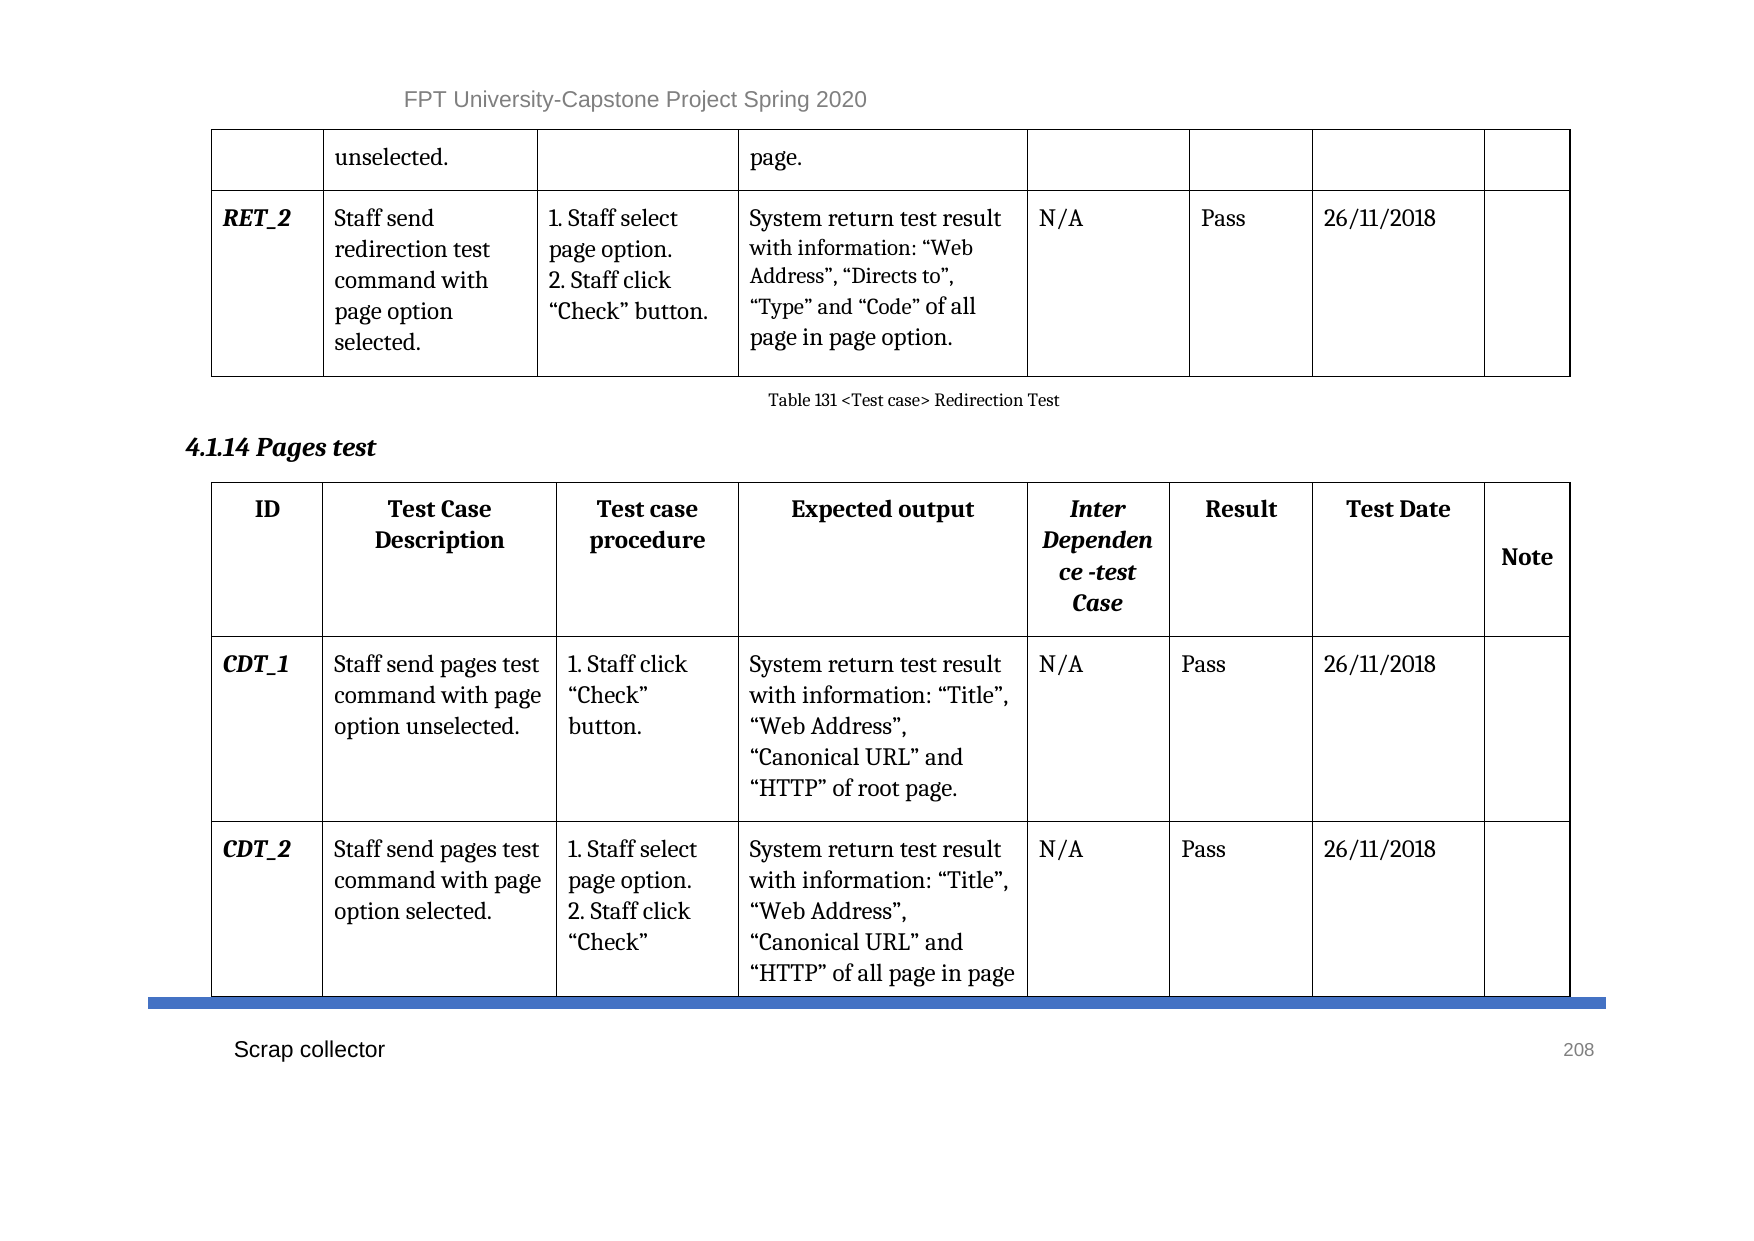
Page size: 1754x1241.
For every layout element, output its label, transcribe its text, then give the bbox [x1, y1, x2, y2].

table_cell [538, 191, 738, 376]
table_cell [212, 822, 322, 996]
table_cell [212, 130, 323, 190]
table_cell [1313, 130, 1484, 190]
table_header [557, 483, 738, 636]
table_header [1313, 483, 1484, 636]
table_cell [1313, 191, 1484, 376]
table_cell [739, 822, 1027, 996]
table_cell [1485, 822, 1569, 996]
text 4.1.14 Pages test [185, 432, 1606, 463]
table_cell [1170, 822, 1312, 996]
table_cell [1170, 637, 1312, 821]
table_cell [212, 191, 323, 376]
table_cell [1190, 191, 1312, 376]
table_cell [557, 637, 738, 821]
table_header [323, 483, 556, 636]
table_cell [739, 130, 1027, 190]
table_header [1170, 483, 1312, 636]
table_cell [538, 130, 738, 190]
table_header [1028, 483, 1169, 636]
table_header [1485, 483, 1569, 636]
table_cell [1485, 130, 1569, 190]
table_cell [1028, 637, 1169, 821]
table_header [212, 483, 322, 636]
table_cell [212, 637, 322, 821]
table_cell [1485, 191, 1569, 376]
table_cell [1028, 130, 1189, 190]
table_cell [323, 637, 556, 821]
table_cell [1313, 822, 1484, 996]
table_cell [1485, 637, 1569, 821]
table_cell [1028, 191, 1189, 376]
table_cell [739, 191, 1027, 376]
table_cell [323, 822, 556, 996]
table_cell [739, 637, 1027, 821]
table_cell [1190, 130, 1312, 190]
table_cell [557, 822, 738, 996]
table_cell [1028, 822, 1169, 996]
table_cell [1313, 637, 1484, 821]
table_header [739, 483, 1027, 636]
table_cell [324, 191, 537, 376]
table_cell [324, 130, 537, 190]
